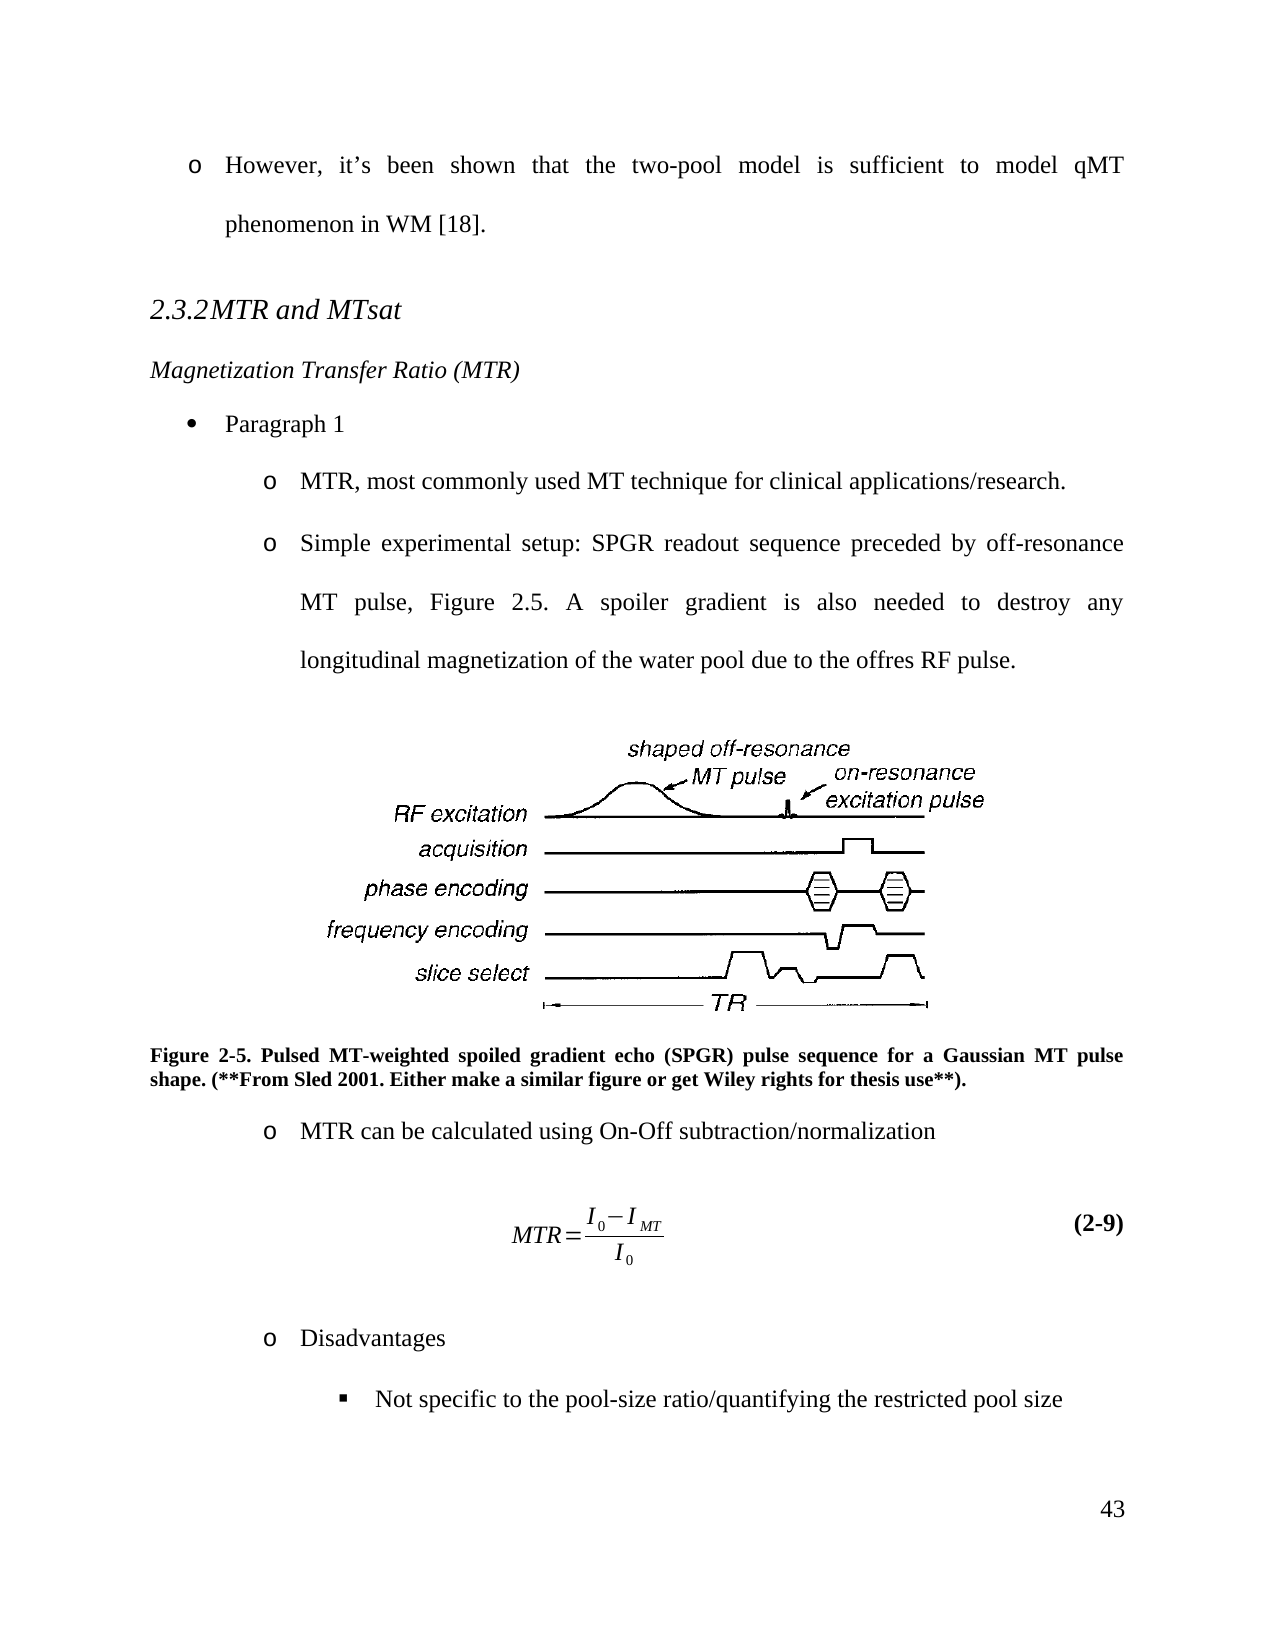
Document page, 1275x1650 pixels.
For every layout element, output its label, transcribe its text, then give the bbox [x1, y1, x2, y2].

table_header (2-9) [1025, 1203, 1135, 1323]
list Not specific to the pool-size ratio/quantifying the restricted pool size [337, 1384, 1125, 1413]
list Simple experimental setup: SPGR readout sequence preceded by off-resonance MT pulse, Figure 2.5. A spoiler gradient is also needed to destroy any longitudinal magnetization of the water pool due to the offres RF pulse. [262, 528, 1125, 674]
list Paragraph 1 [187, 409, 1125, 437]
subtitle MTR and MTsat [150, 292, 1125, 326]
list MTR can be calculated using On-Off subtraction/normalization [262, 1116, 1125, 1147]
picture [323, 727, 989, 1019]
text Magnetization Transfer Ratio (MTR) [150, 355, 1125, 384]
table_header [150, 1203, 1025, 1323]
list Disadvantages [262, 1323, 1125, 1354]
list MTR, most commonly used MT technique for clinical applications/research. [262, 466, 1125, 497]
list However, it’s been shown that the two-pool model is sufficient to model qMT phenomenon in WM [18]. [187, 150, 1125, 238]
